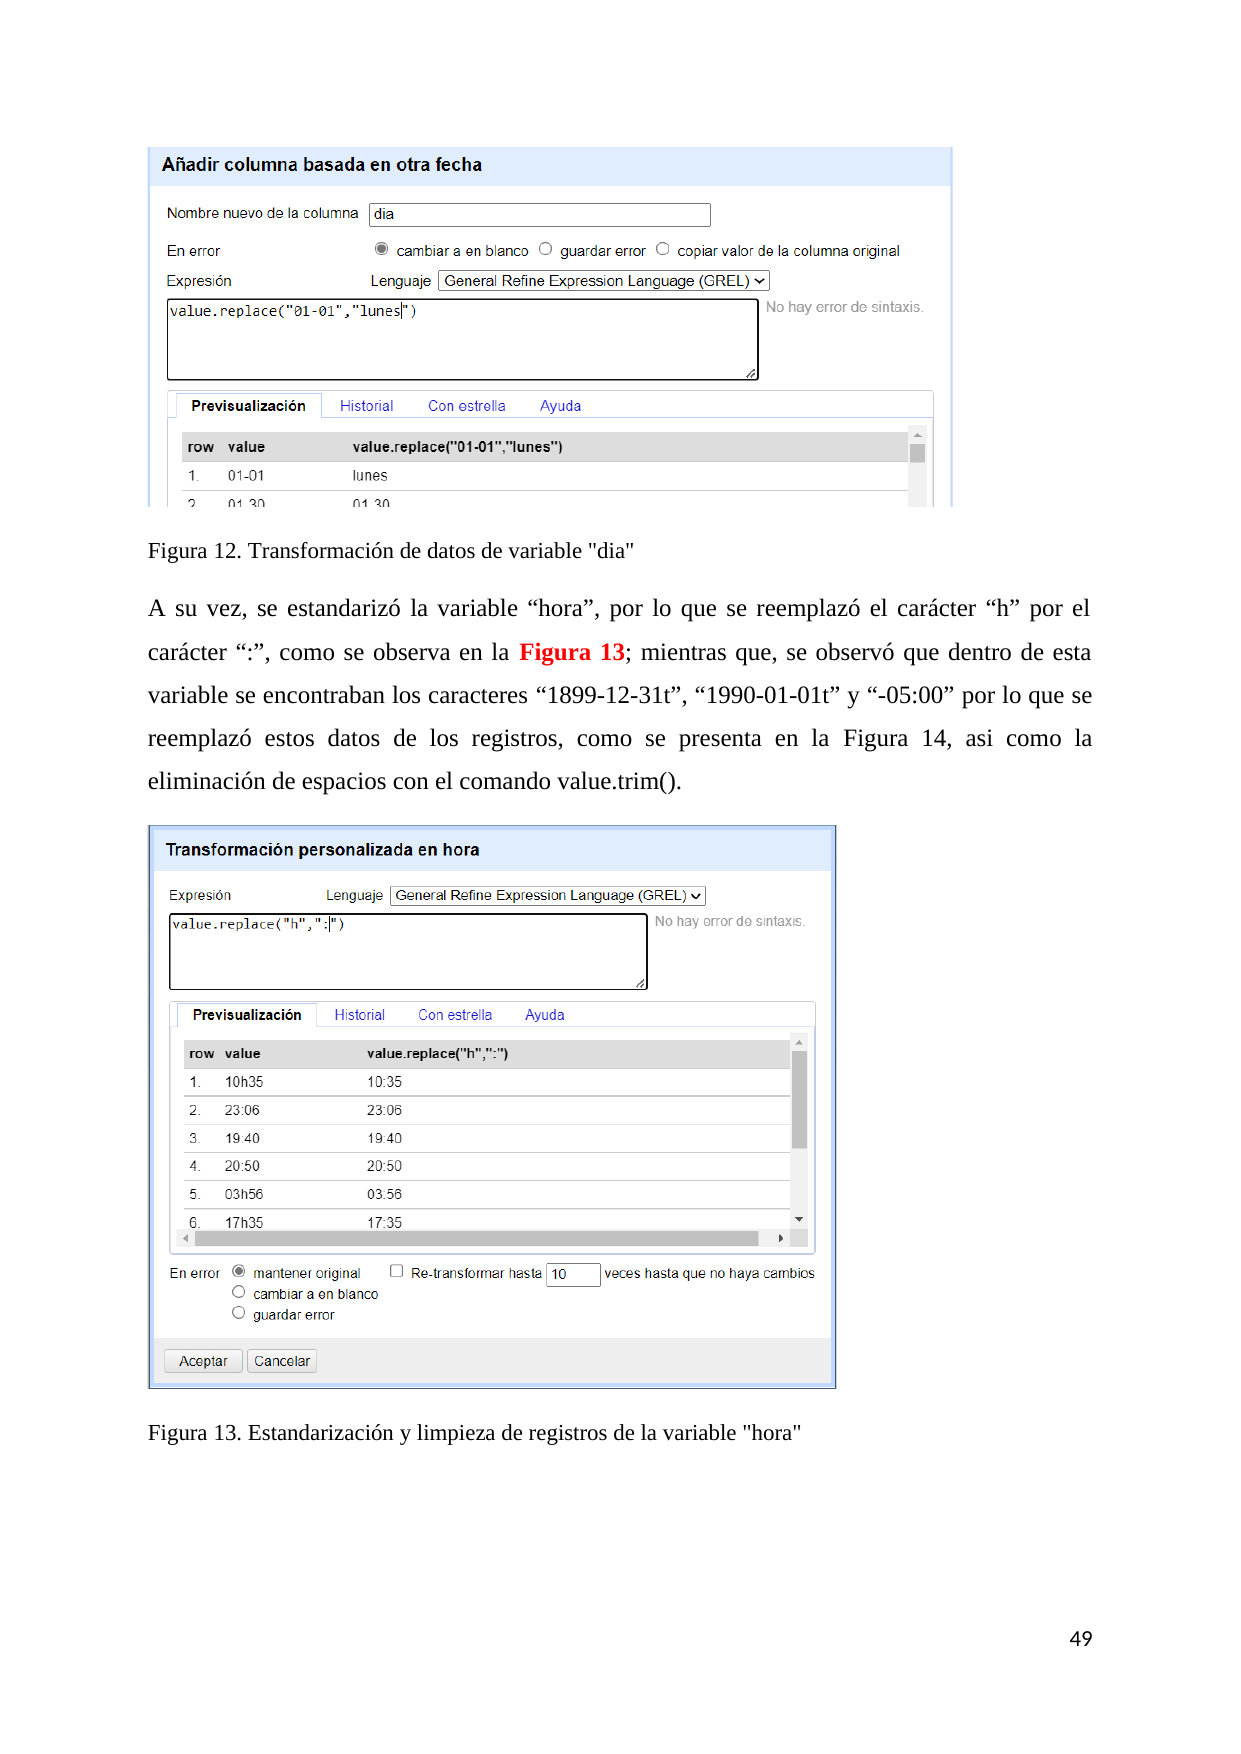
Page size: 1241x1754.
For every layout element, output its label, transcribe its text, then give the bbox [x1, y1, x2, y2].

picture [147, 147, 953, 507]
text Figura 12. Transformación de datos de variable "dia" [148, 537, 1092, 564]
text Figura 13. Estandarización y limpieza de registros de la variable "hora" [148, 1419, 1092, 1445]
text A su vez, se estandarizó la variable “hora”, por lo que se reemplazó el carácter “h” por el carácter “:”, como se observa en la Figura 13; mientras que, se observó que dentro de esta variable se encontraban los caracteres “1899-12-31t”, “1990-01-01t” y “-05:00” por lo que se reemplazó estos datos de los registros, como se presenta en la Figura 14, asi como la eliminación de espacios con el comando value.trim(). [148, 593, 1092, 795]
picture [147, 825, 837, 1389]
